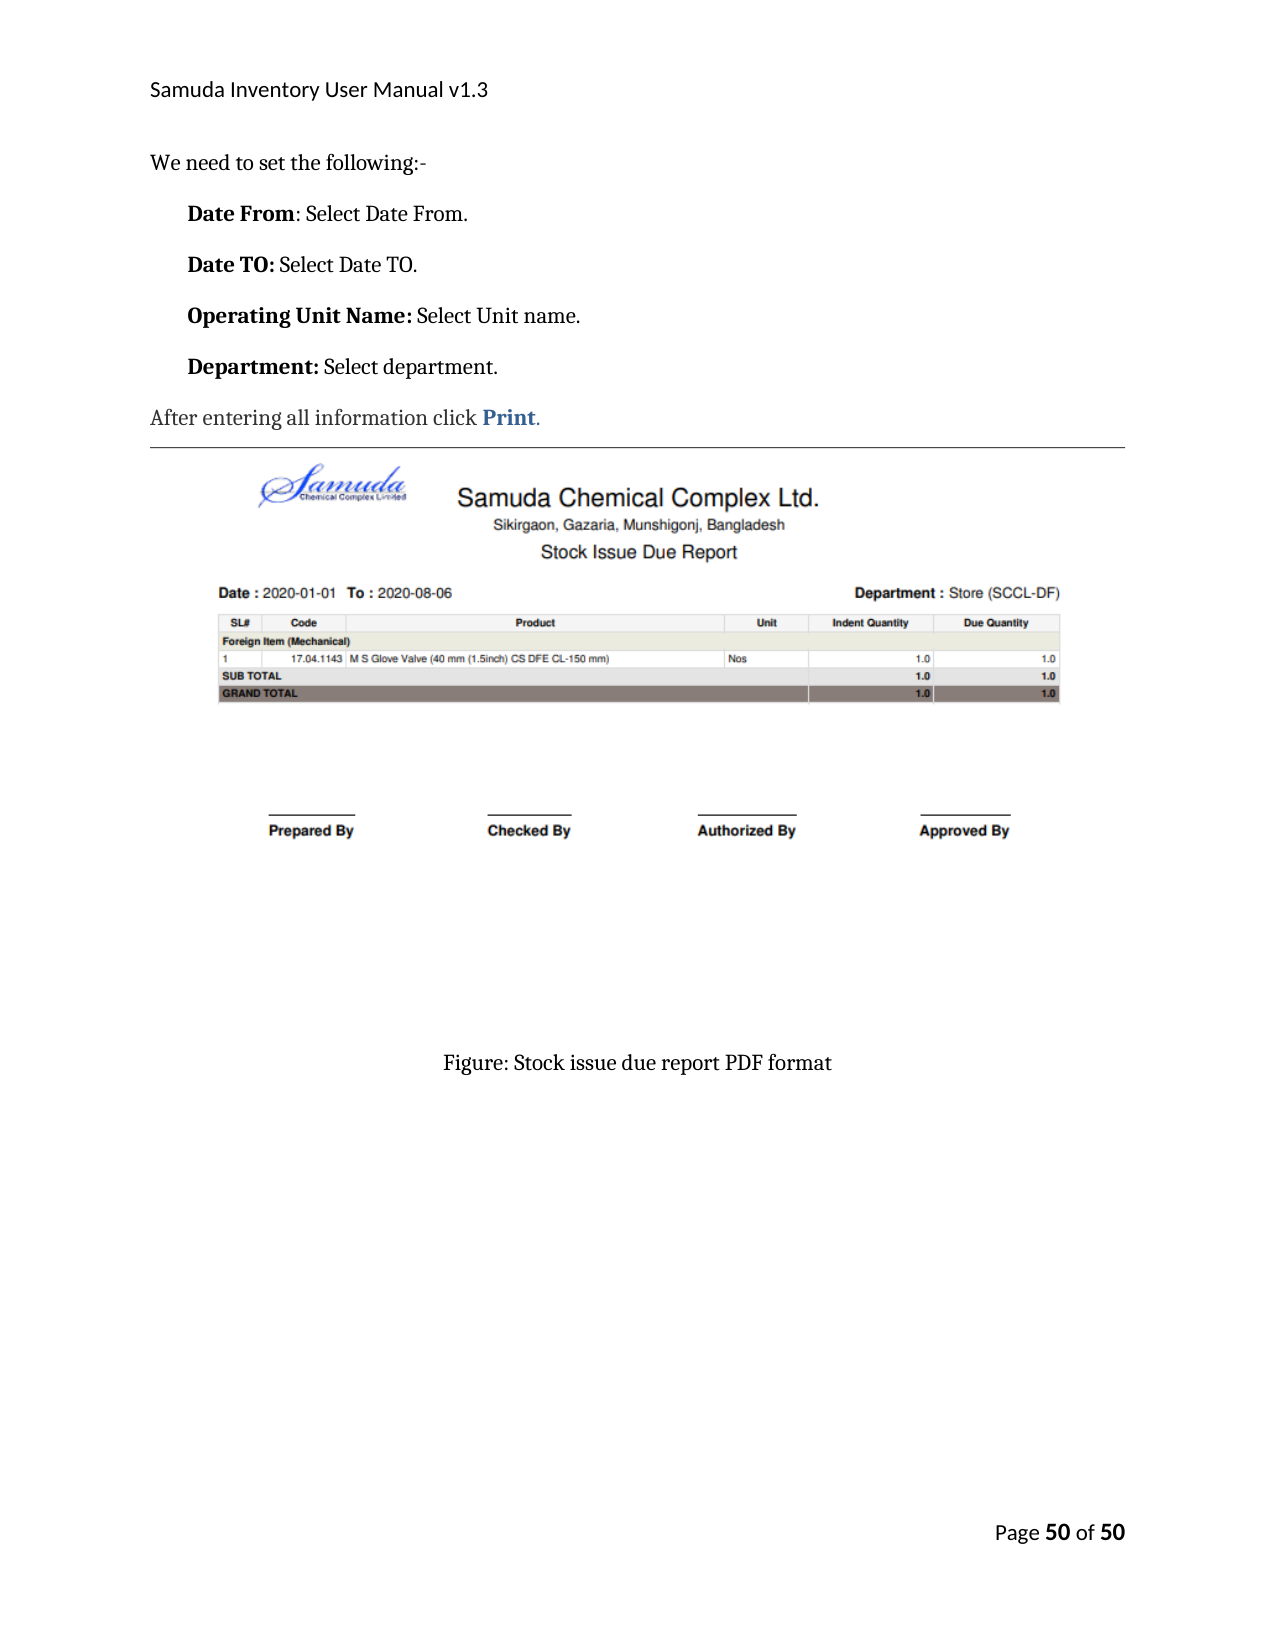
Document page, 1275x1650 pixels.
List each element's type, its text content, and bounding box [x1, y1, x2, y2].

text Date TO: Select Date TO. [187, 252, 1125, 278]
text Operating Unit Name: Select Unit name. [187, 303, 1125, 329]
text After entering all information click Print. [150, 405, 1125, 432]
text Date From: Select Date From. [187, 201, 1125, 227]
text Department: Select department. [187, 354, 1125, 381]
text We need to set the following:- [150, 150, 1125, 176]
picture [150, 447, 1125, 1035]
text Figure: Stock issue due report PDF format [150, 1050, 1125, 1076]
